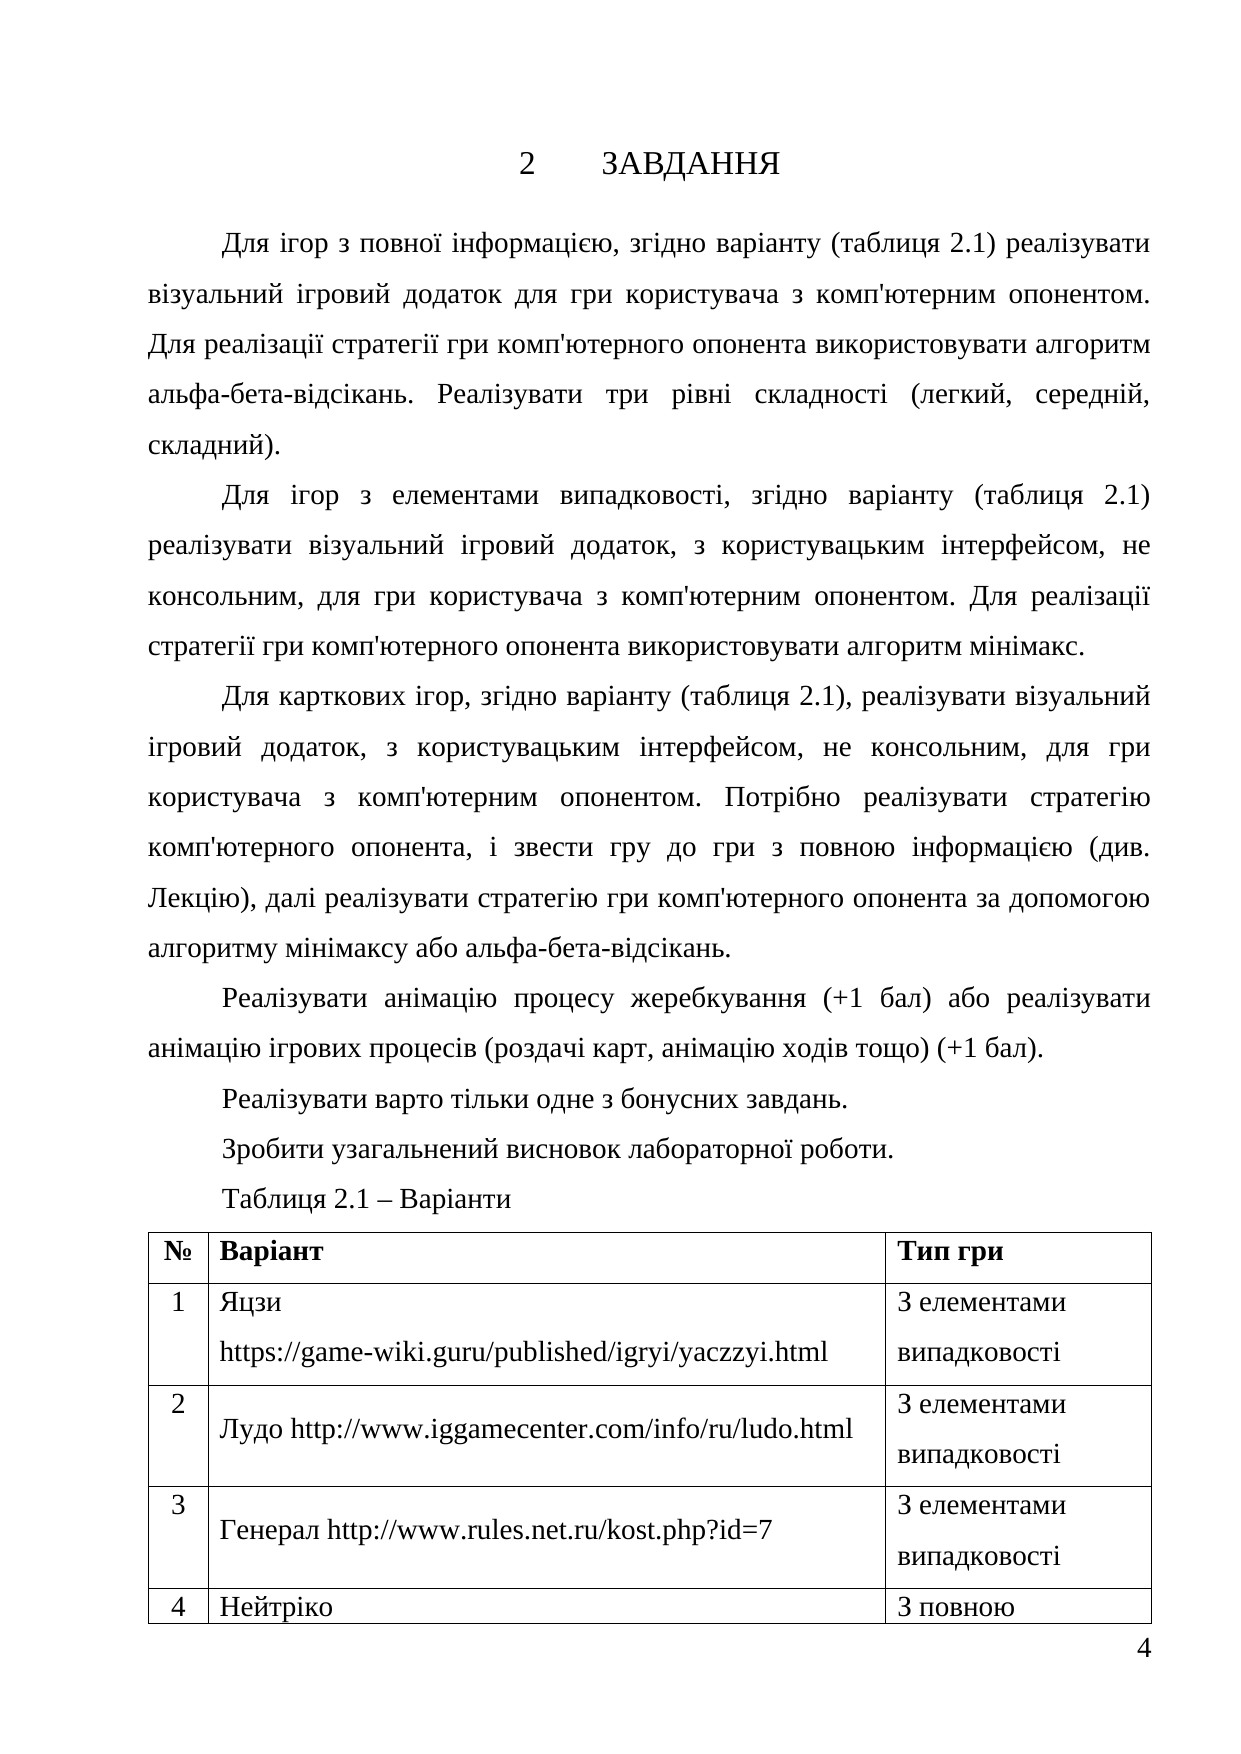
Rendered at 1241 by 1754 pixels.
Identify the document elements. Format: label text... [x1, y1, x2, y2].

table_cell 1 [149, 1284, 208, 1385]
table_cell З елементами випадковості [886, 1386, 1151, 1486]
table_cell Генерал http://www.rules.net.ru/kost.php?id=7 [209, 1487, 885, 1588]
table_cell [209, 1589, 885, 1622]
text Зробити узагальнений висновок лабораторної роботи. [148, 1131, 1152, 1165]
text Реалізувати анімацію процесу жеребкування (+1 бал) або реалізувати анімацію ігрових процесів (роздачі карт, анімацію ходів тощо) (+1 бал). [148, 980, 1152, 1064]
text Таблиця 2.1 – Варіанти [148, 1182, 1152, 1215]
text Для карткових ігор, згідно варіанту (таблиця 2.1), реалізувати візуальний ігровий додаток, з користувацьким інтерфейсом, не консольним, для гри користувача з комп'ютерним опонентом. Потрібно реалізувати стратегію комп'ютерного опонента, і звести гру до гри з повною інформацією (див. Лекцію), далі реалізувати стратегію гри комп'ютерного опонента за допомогою алгоритму мінімаксу або альфа-бета-відсікань. [148, 678, 1152, 963]
table_cell З елементами випадковості [886, 1487, 1151, 1588]
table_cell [886, 1589, 1151, 1622]
text Реалізувати варто тільки одне з бонусних завдань. [148, 1081, 1152, 1114]
subtitle Завдання [148, 143, 1152, 181]
table_cell 4 [149, 1589, 208, 1622]
table_header № [149, 1233, 208, 1283]
table_header Варіант [209, 1233, 885, 1283]
table_cell 3 [149, 1487, 208, 1588]
text Для ігор з повної інформацією, згідно варіанту (таблиця 2.1) реалізувати візуальний ігровий додаток для гри користувача з комп'ютерним опонентом. Для реалізації стратегії гри комп'ютерного опонента використовувати алгоритм альфа-бета-відсікань. Реалізувати три рівні складності (легкий, середній, складний). [148, 226, 1152, 460]
table_cell З елементами випадковості [886, 1284, 1151, 1385]
table_cell Яцзи https://game-wiki.guru/published/igryi/yaczzyi.html [209, 1284, 885, 1385]
table_cell 2 [149, 1386, 208, 1486]
text Для ігор з елементами випадковості, згідно варіанту (таблиця 2.1) реалізувати візуальний ігровий додаток, з користувацьким інтерфейсом, не консольним, для гри користувача з комп'ютерним опонентом. Для реалізації стратегії гри комп'ютерного опонента використовувати алгоритм мінімакс. [148, 477, 1152, 662]
table_cell Лудо http://www.iggamecenter.com/info/ru/ludo.html [209, 1386, 885, 1486]
table_header Тип гри [886, 1233, 1151, 1283]
